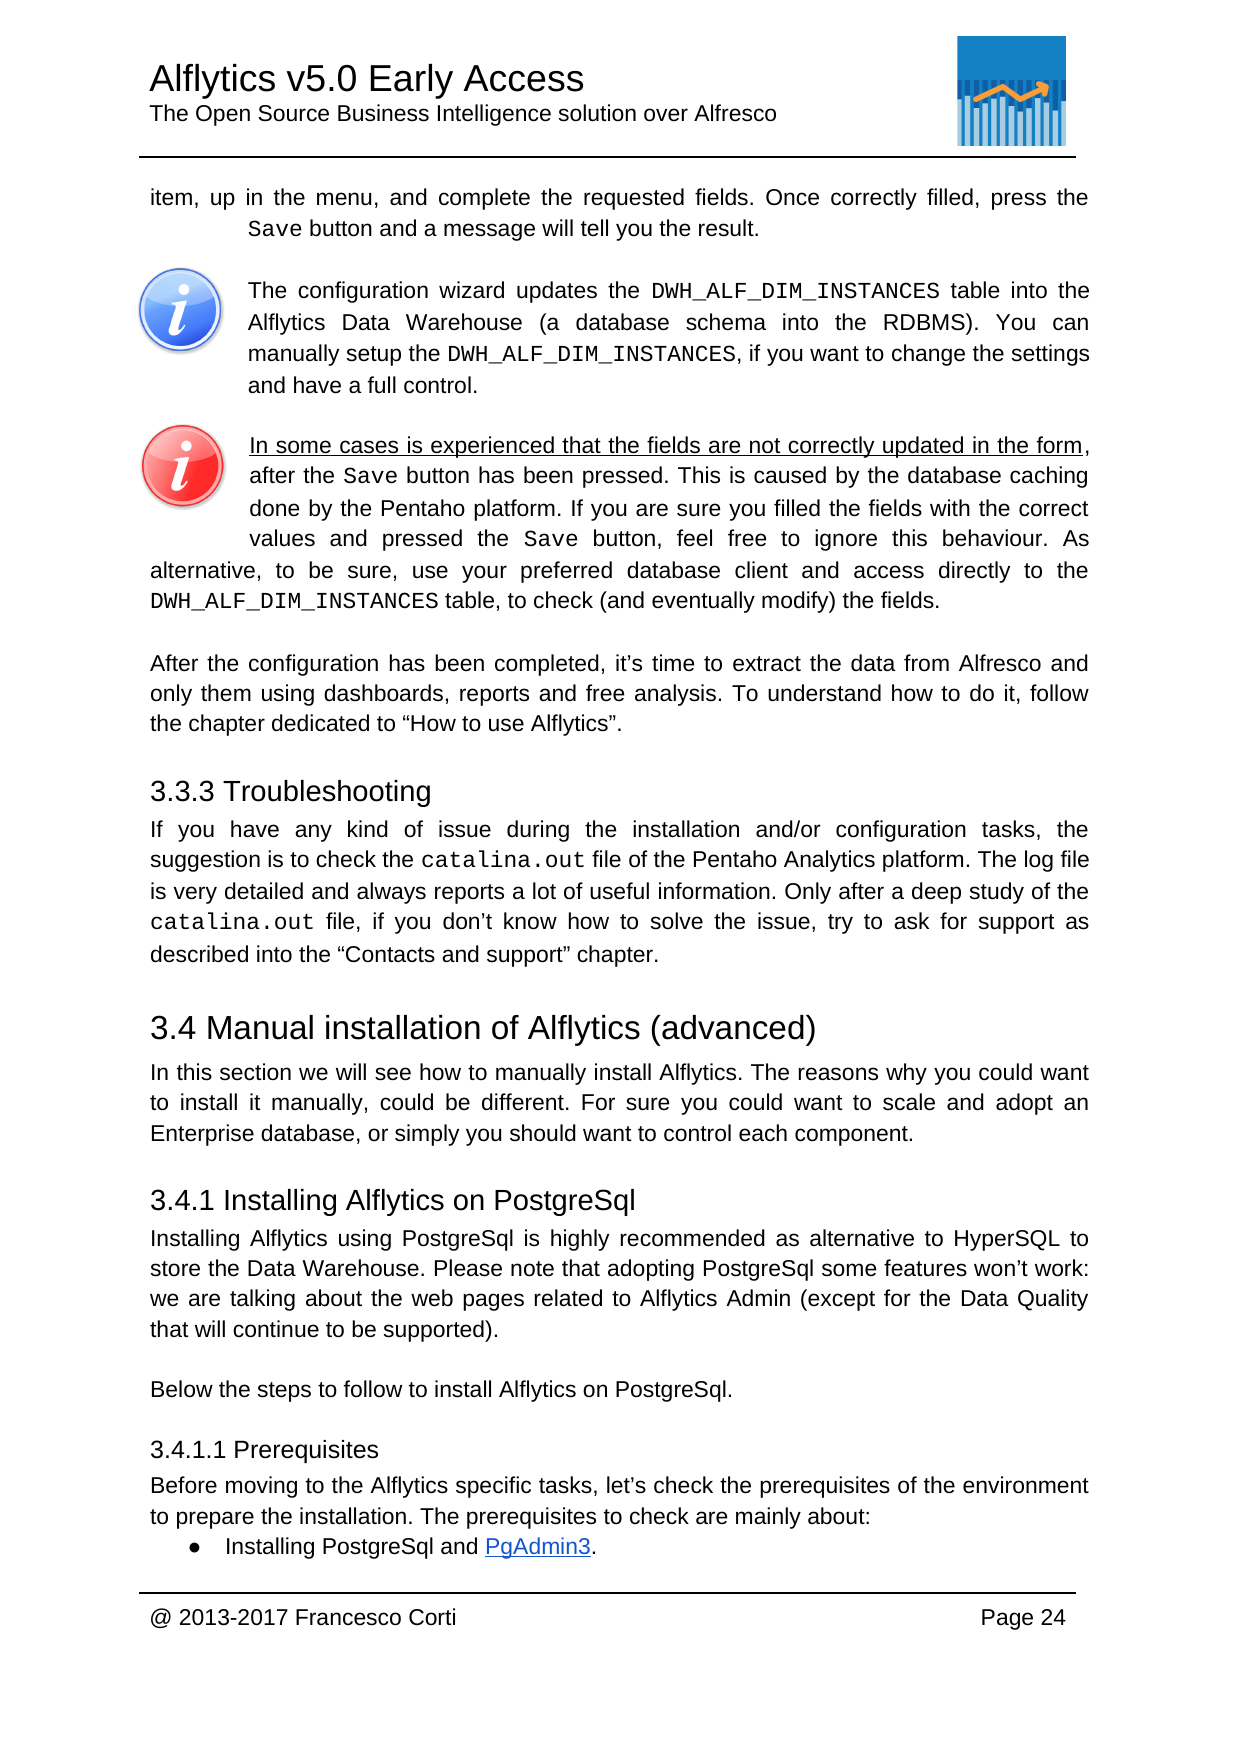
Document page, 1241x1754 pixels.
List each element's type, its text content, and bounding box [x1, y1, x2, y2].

picture [957, 36, 1066, 146]
subtitle 3.4.1 Installing Alflytics on PostgreSql [150, 1183, 1090, 1217]
picture [131, 261, 229, 359]
text After the configuration has been completed, it’s time to extract the data from Alfresco and only them using dashboards, reports and free analysis. To understand how to do it, follow the chapter dedicated to “How to use Alflytics”. [150, 650, 1090, 737]
text Installing Alflytics using PostgreSql is highly recommended as alternative to HyperSQL to store the Data Warehouse. Please note that adopting PostgreSql some features won’t work: we are talking about the web pages related to Alflytics Admin (except for the Data Quality that will continue to be supported). [150, 1225, 1090, 1342]
subtitle 3.4.1.1 Prerequisites [150, 1435, 1090, 1464]
text The configuration wizard updates the DWH_ALF_DIM_INSTANCES table into the Alflytics Data Warehouse (a database schema into the RDBMS). You can manually setup the DWH_ALF_DIM_INSTANCES, if you want to change the settings and have a full control. [150, 277, 1090, 398]
subtitle 3.4 Manual installation of Alflytics (advanced) [150, 1008, 1090, 1047]
picture [134, 417, 231, 514]
text Before moving to the Alflytics specific tasks, let’s check the prerequisites of the environment to prepare the installation. The prerequisites to check are mainly about: [150, 1472, 1090, 1529]
text In some cases is experienced that the fields are not correctly updated in the form, after the Save button has been pressed. This is caused by the database caching done by the Pentaho platform. If you are sure you filled the fields with the correct values and pressed the Save button, feel free to ignore this behaviour. As alternative, to be sure, use your preferred database client and access directly to the DWH_ALF_DIM_INSTANCES table, to check (and eventually modify) the fields. [150, 432, 1090, 616]
text If you have any kind of issue during the installation and/or configuration tasks, the suggestion is to check the catalina.out file of the Pentaho Analytics platform. The log file is very detailed and always reports a lot of useful information. Only after a deep study of the catalina.out file, if you don’t know how to solve the issue, try to ask for support as described into the “Contacts and support” chapter. [150, 816, 1090, 967]
list Installing PostgreSql and PgAdmin3. [187, 1533, 1090, 1559]
subtitle 3.3.3 Troubleshooting [150, 774, 1090, 807]
text Below the steps to follow to install Alflytics on PostgreSql. [150, 1376, 1090, 1402]
text In this section we will see how to manually install Alflytics. The reasons why you could want to install it manually, could be different. For sure you could want to scale and adopt an Enterprise database, or simply you should want to control each component. [150, 1059, 1090, 1146]
